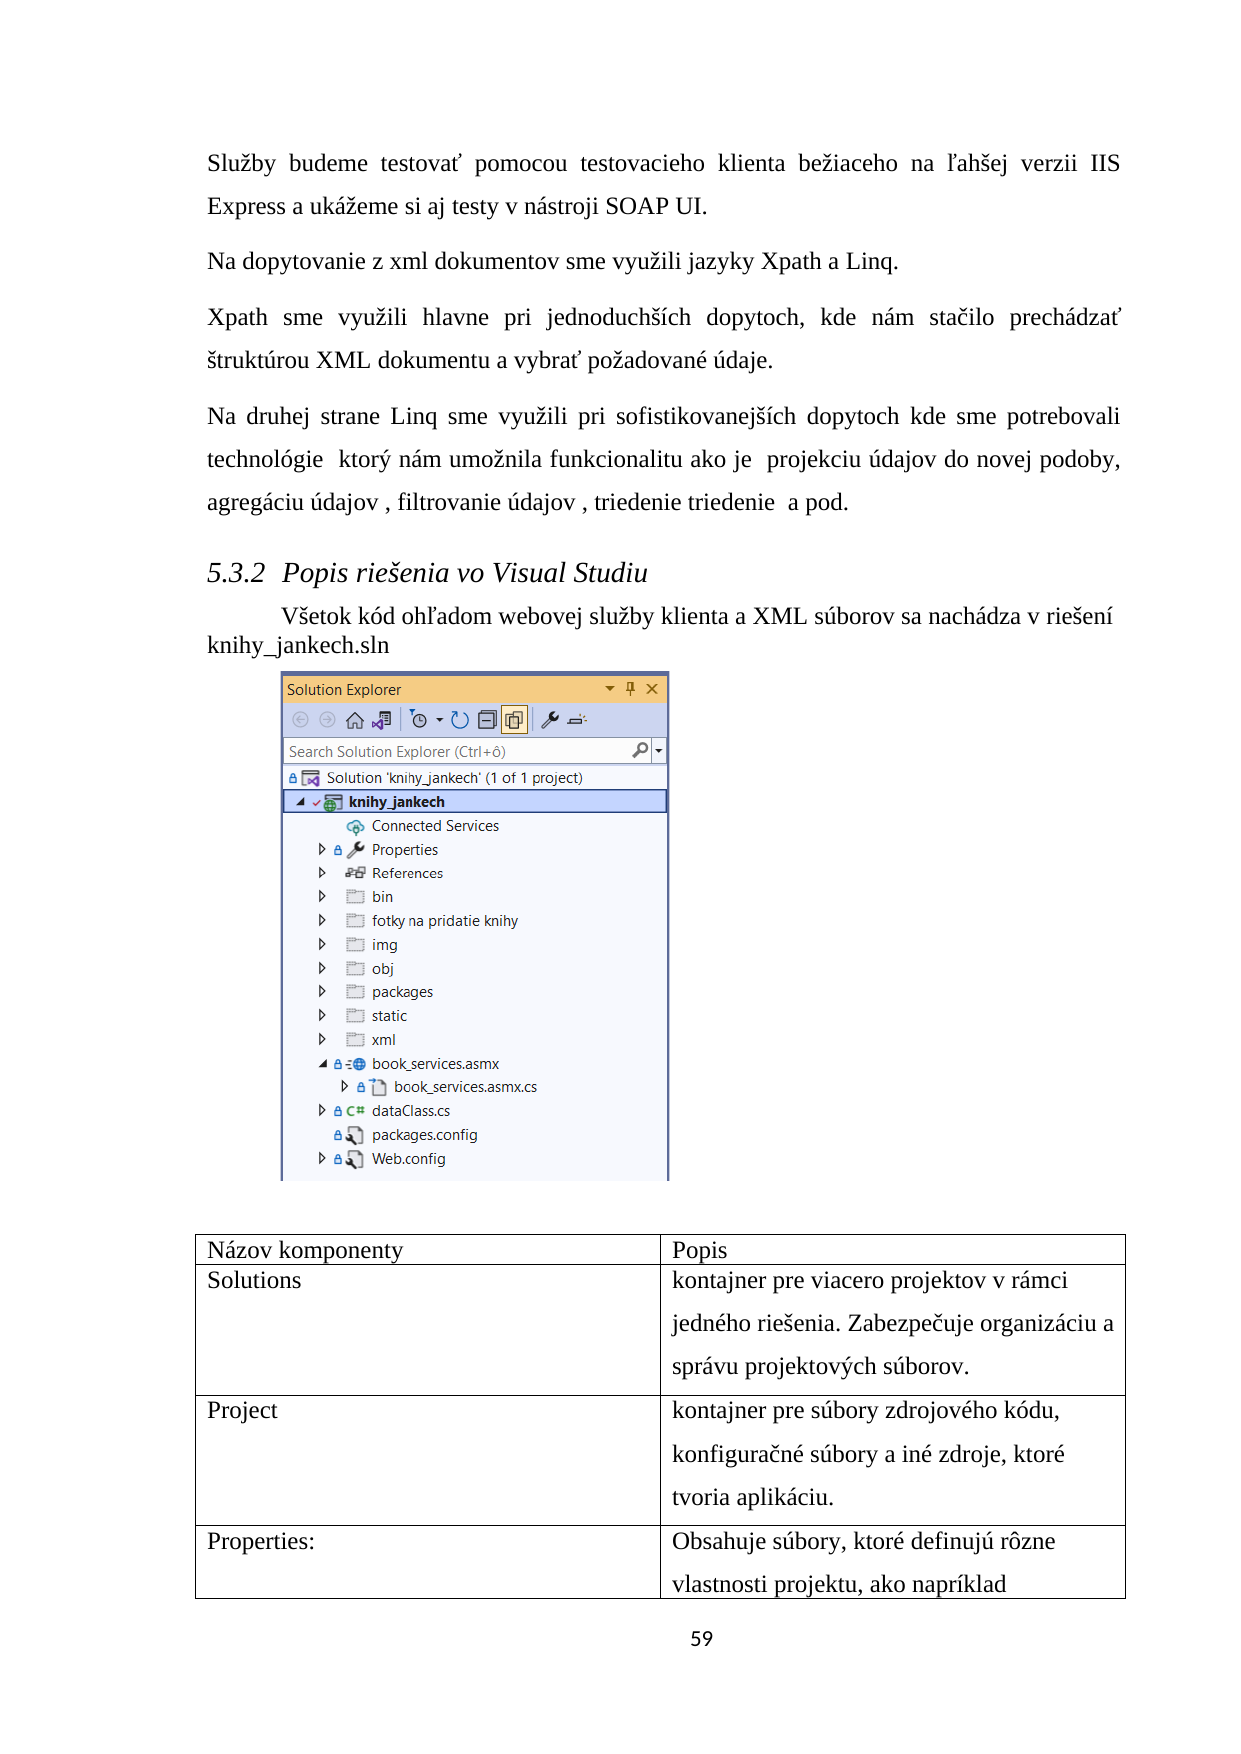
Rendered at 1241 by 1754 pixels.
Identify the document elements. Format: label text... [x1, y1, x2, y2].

subtitle Popis riešenia vo Visual Studiu [207, 555, 1122, 589]
table_cell Properties: [196, 1526, 660, 1598]
picture [280, 671, 670, 1181]
table_cell Obsahuje súbory, ktoré definujú rôzne vlastnosti projektu, ako napríklad AssemblyInfo.cs, ktorý obsahuje metadáta o projekte [661, 1526, 1125, 1598]
text Všetok kód ohľadom webovej služby klienta a XML súborov sa nachádza v riešení knihy_jankech.sln [207, 601, 1122, 659]
table_header Popis [661, 1235, 1125, 1264]
table_cell kontajner pre súbory zdrojového kódu, konfiguračné súbory a iné zdroje, ktoré tvoria aplikáciu. [661, 1396, 1125, 1525]
table_cell kontajner pre viacero projektov v rámci jedného riešenia. Zabezpečuje organizáciu a správu projektových súborov. [661, 1265, 1125, 1394]
text Xpath sme využili hlavne pri jednoduchších dopytoch, kde nám stačilo prechádzať štruktúrou XML dokumentu a vybrať požadované údaje. [207, 302, 1122, 374]
table_header Názov komponenty [196, 1235, 660, 1264]
table_cell Project [196, 1396, 660, 1525]
table_cell Solutions [196, 1265, 660, 1394]
text Na dopytovanie z xml dokumentov sme využili jazyky Xpath a Linq. [207, 246, 1122, 275]
text Služby budeme testovať pomocou testovacieho klienta bežiaceho na ľahšej verzii IIS Express a ukážeme si aj testy v nástroji SOAP UI. [207, 148, 1122, 219]
text Na druhej strane Linq sme využili pri sofistikovanejších dopytoch kde sme potrebovali technológie ktorý nám umožnila funkcionalitu ako je projekciu údajov do novej podoby, agregáciu údajov , filtrovanie údajov , triedenie triedenie a pod. [207, 401, 1122, 516]
